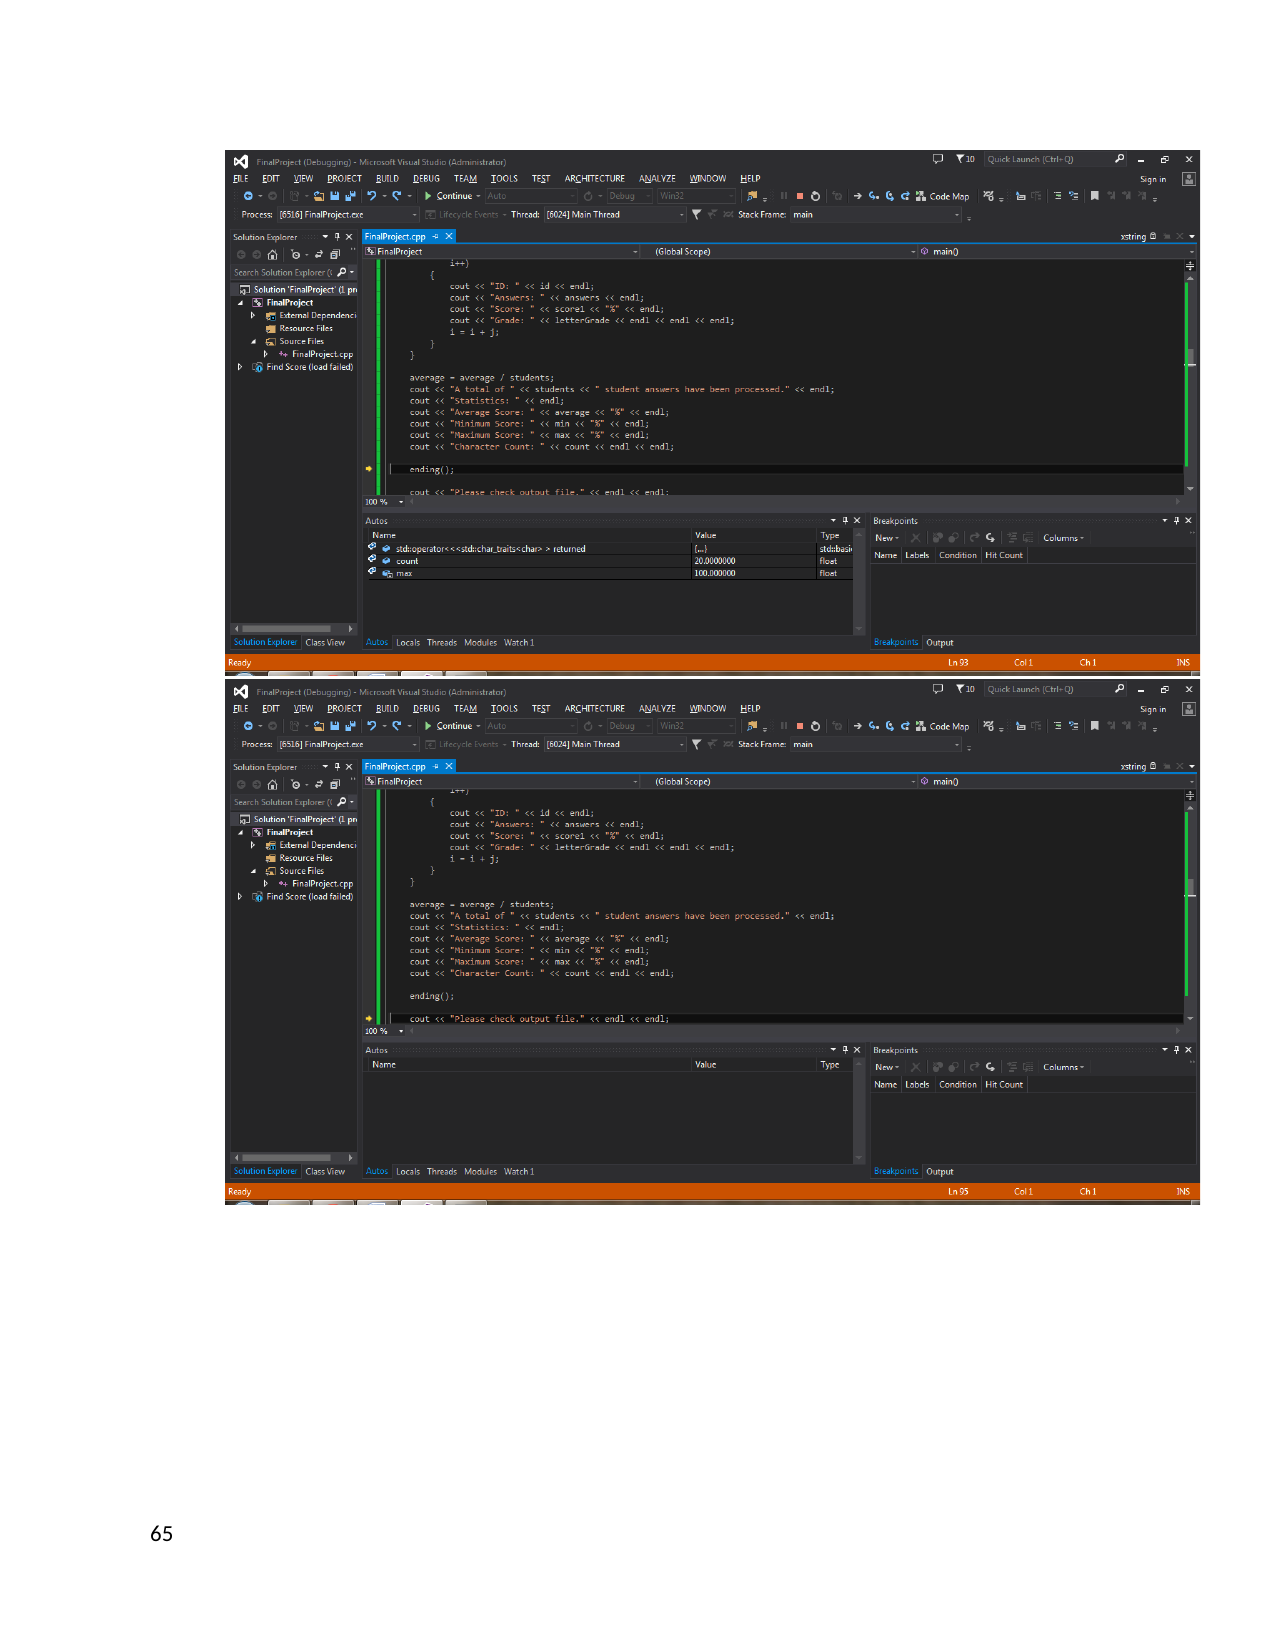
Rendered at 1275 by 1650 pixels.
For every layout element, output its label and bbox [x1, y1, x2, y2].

picture [225, 150, 1200, 676]
picture [225, 679, 1200, 1205]
